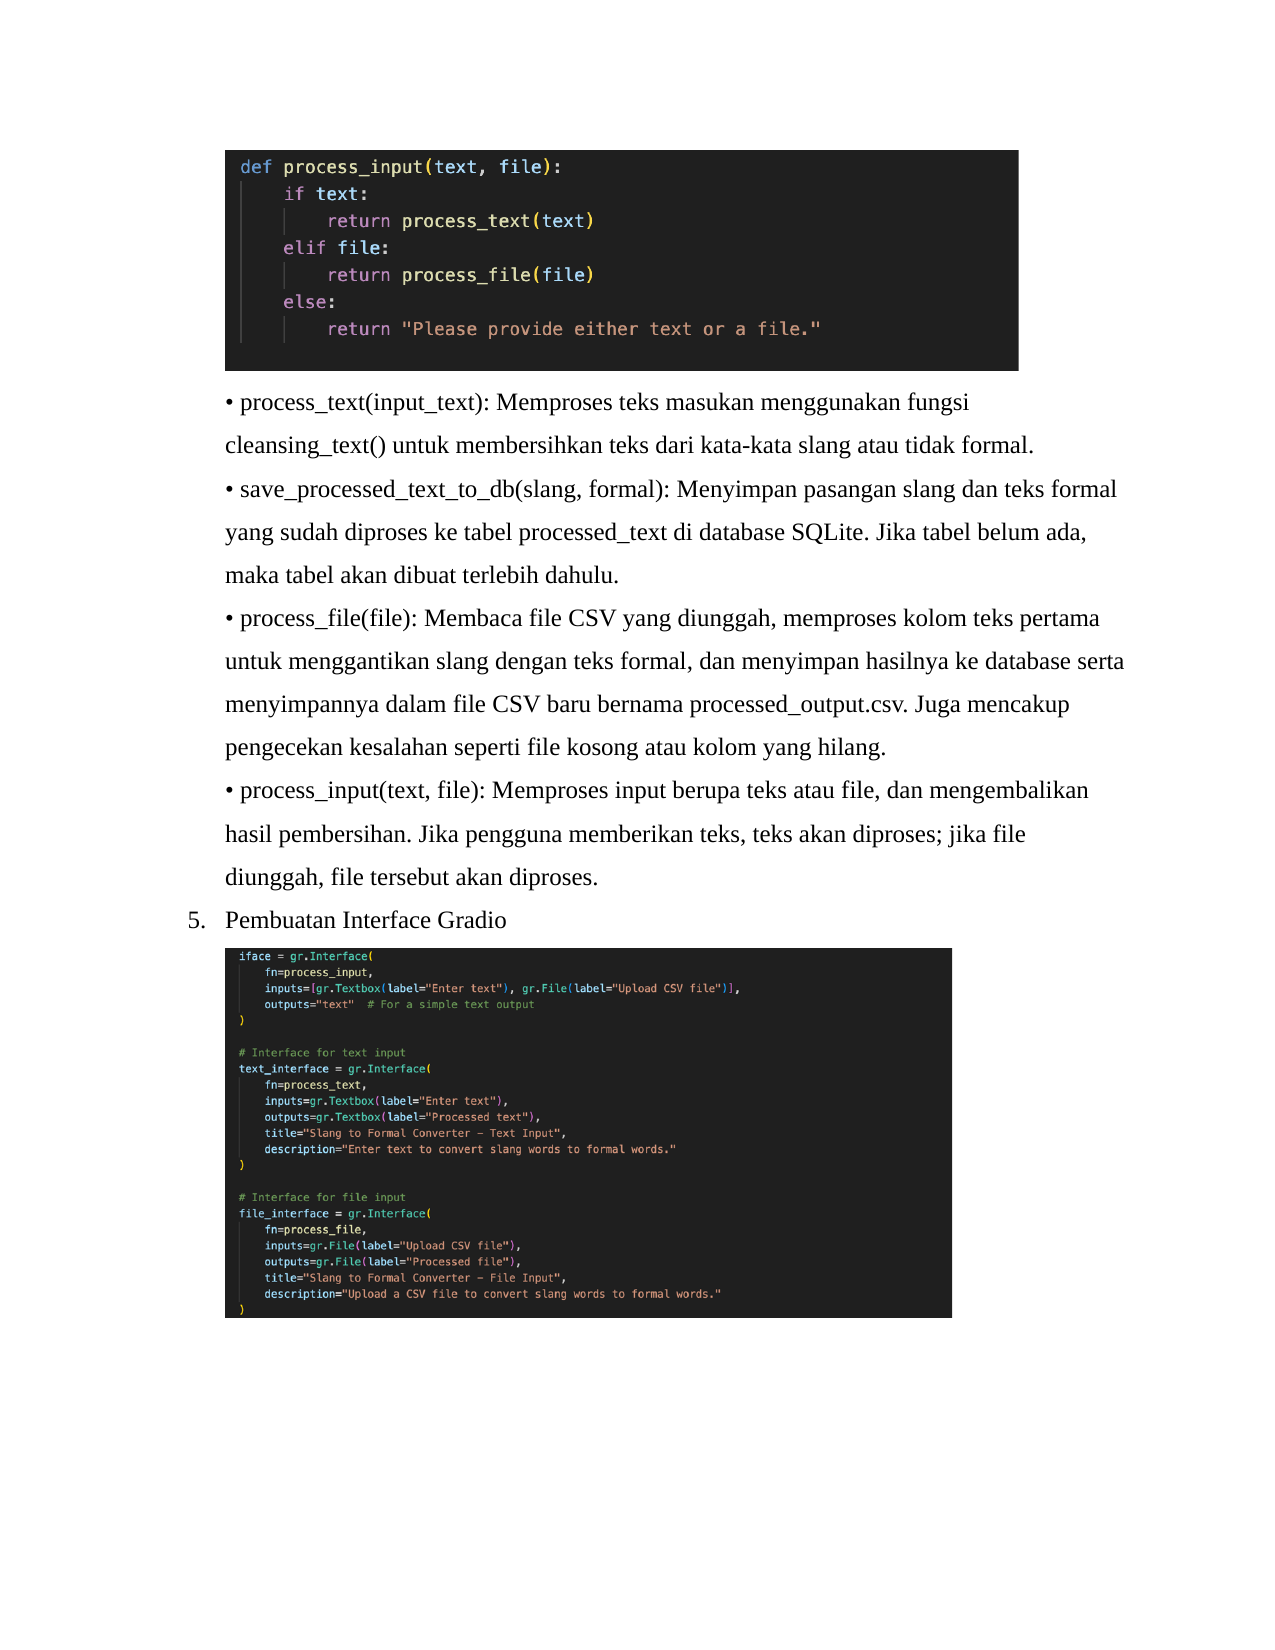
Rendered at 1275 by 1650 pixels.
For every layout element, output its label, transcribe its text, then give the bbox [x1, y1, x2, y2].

list • process_file(file): Membaca file CSV yang diunggah, memproses kolom teks pertama untuk menggantikan slang dengan teks formal, dan menyimpan hasilnya ke database serta menyimpannya dalam file CSV baru bernama processed_output.csv. Juga mencakup pengecekan kesalahan seperti file kosong atau kolom yang hilang. [225, 603, 1125, 761]
list • process_text(input_text): Memproses teks masukan menggunakan fungsi cleansing_text() untuk membersihkan teks dari kata-kata slang atau tidak formal. [225, 387, 1125, 459]
list Pembuatan Interface Gradio [187, 905, 1125, 934]
list • save_processed_text_to_db(slang, formal): Menyimpan pasangan slang dan teks formal yang sudah diproses ke tabel processed_text di database SQLite. Jika tabel belum ada, maka tabel akan dibuat terlebih dahulu. [225, 474, 1125, 589]
picture [225, 948, 953, 1318]
picture [225, 150, 1019, 371]
list • process_input(text, file): Memproses input berupa teks atau file, dan mengembalikan hasil pembersihan. Jika pengguna memberikan teks, teks akan diproses; jika file diunggah, file tersebut akan diproses. [225, 776, 1125, 891]
